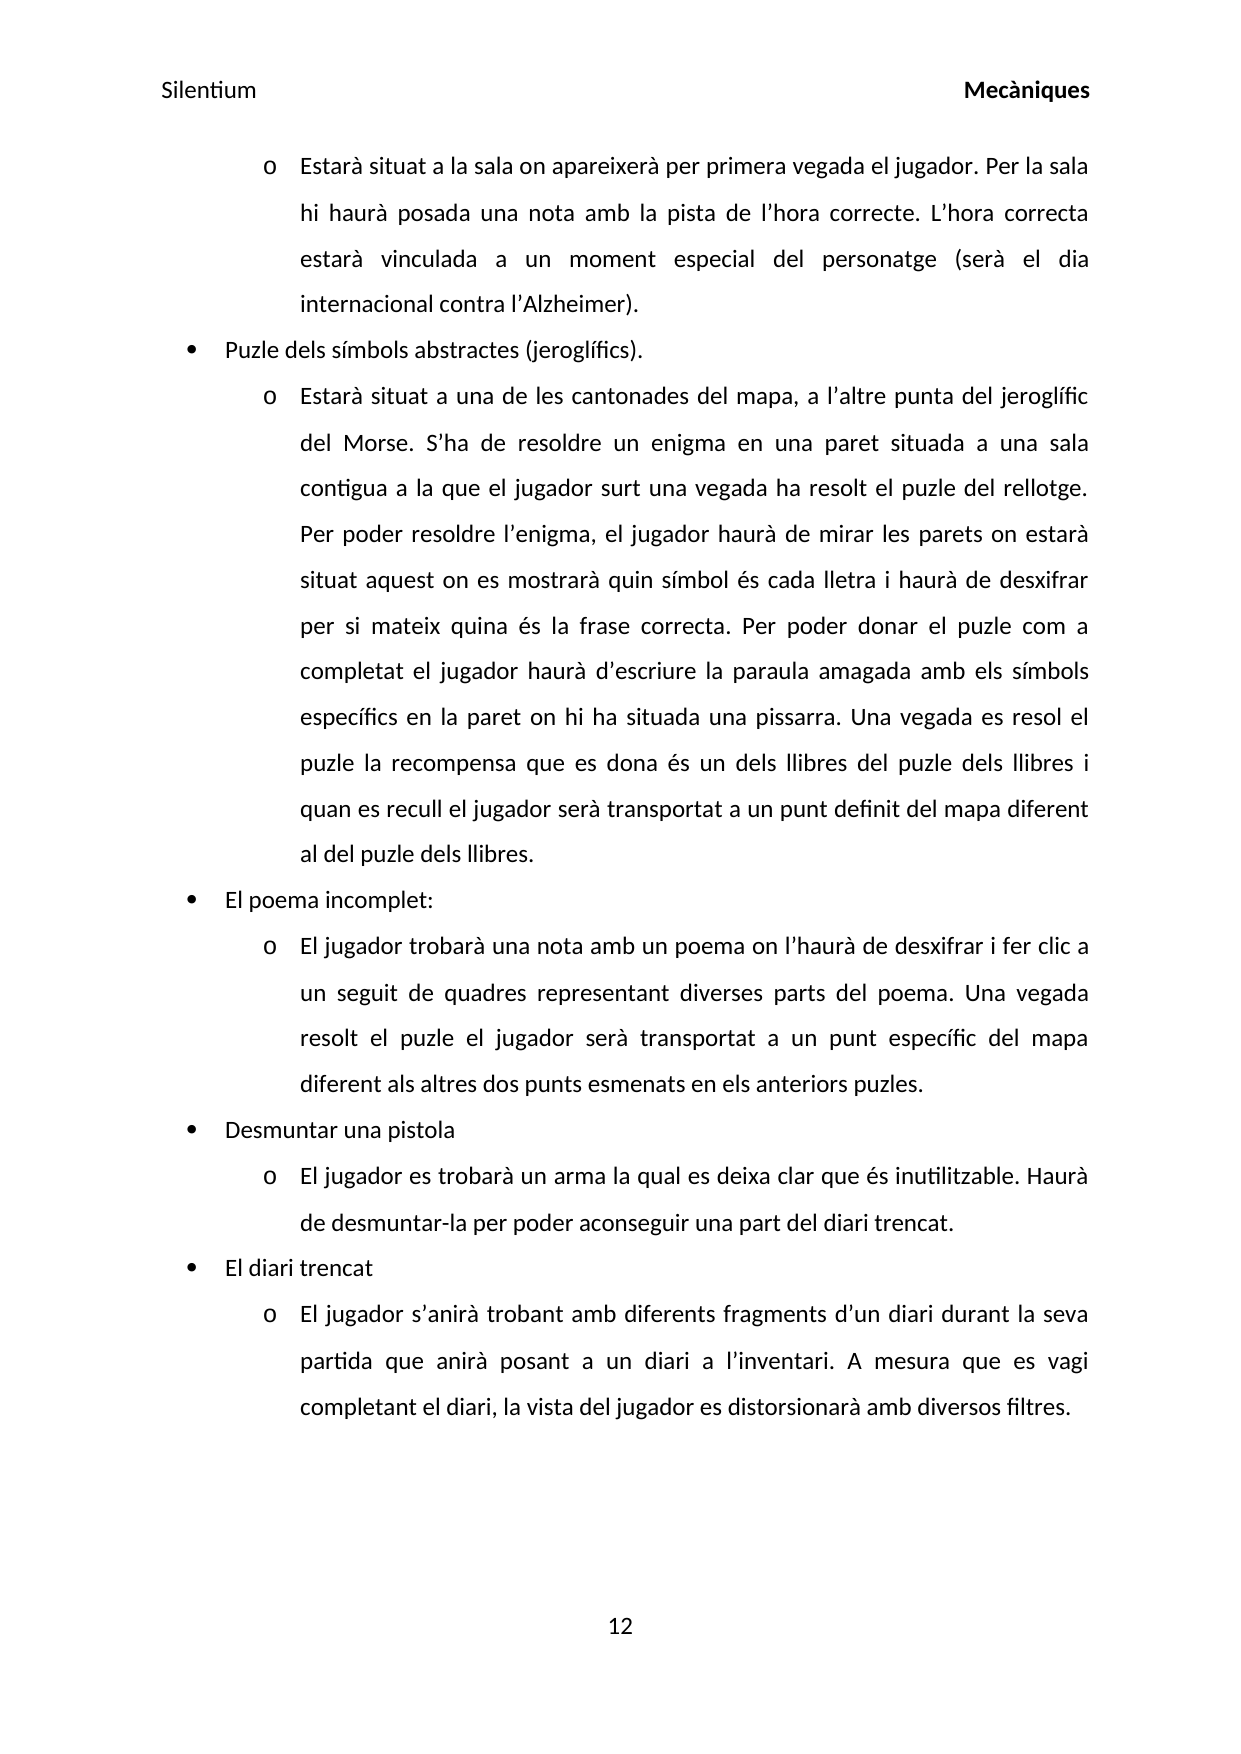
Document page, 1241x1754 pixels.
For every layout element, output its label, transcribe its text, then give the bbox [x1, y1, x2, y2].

list Estarà situat a una de les cantonades del mapa, a l’altre punta del jeroglífic del Morse. S’ha de resoldre un enigma en una paret situada a una sala contigua a la que el jugador surt una vegada ha resolt el puzle del rellotge. Per poder resoldre l’enigma, el jugador haurà de mirar les parets on estarà situat aquest on es mostrarà quin símbol és cada lletra i haurà de desxifrar per si mateix quina és la frase correcta. Per poder donar el puzle com a completat el jugador haurà d’escriure la paraula amagada amb els símbols específics en la paret on hi ha situada una pissarra. Una vegada es resol el puzle la recompensa que es dona és un dels llibres del puzle dels llibres i quan es recull el jugador serà transportat a un punt definit del mapa diferent al del puzle dels llibres. [262, 380, 1090, 869]
list El jugador trobarà una nota amb un poema on l’haurà de desxifrar i fer clic a un seguit de quadres representant diverses parts del poema. Una vegada resolt el puzle el jugador serà transportat a un punt específic del mapa diferent als altres dos punts esmenats en els anteriors puzles. [262, 930, 1090, 1099]
list El jugador s’anirà trobant amb diferents fragments d’un diari durant la seva partida que anirà posant a un diari a l’inventari. A mesura que es vagi completant el diari, la vista del jugador es distorsionarà amb diversos filtres. [262, 1298, 1090, 1421]
list Puzle dels símbols abstractes (jeroglífics). [187, 334, 1090, 365]
list El jugador es trobarà un arma la qual es deixa clar que és inutilitzable. Haurà de desmuntar-la per poder aconseguir una part del diari trencat. [262, 1160, 1090, 1237]
list El diari trencat [187, 1252, 1090, 1283]
list El poema incomplet: [187, 884, 1090, 915]
list Desmuntar una pistola [187, 1114, 1090, 1144]
list Estarà situat a la sala on apareixerà per primera vegada el jugador. Per la sala hi haurà posada una nota amb la pista de l’hora correcte. L’hora correcta estarà vinculada a un moment especial del personatge (serà el dia internacional contra l’Alzheimer). [262, 150, 1090, 319]
